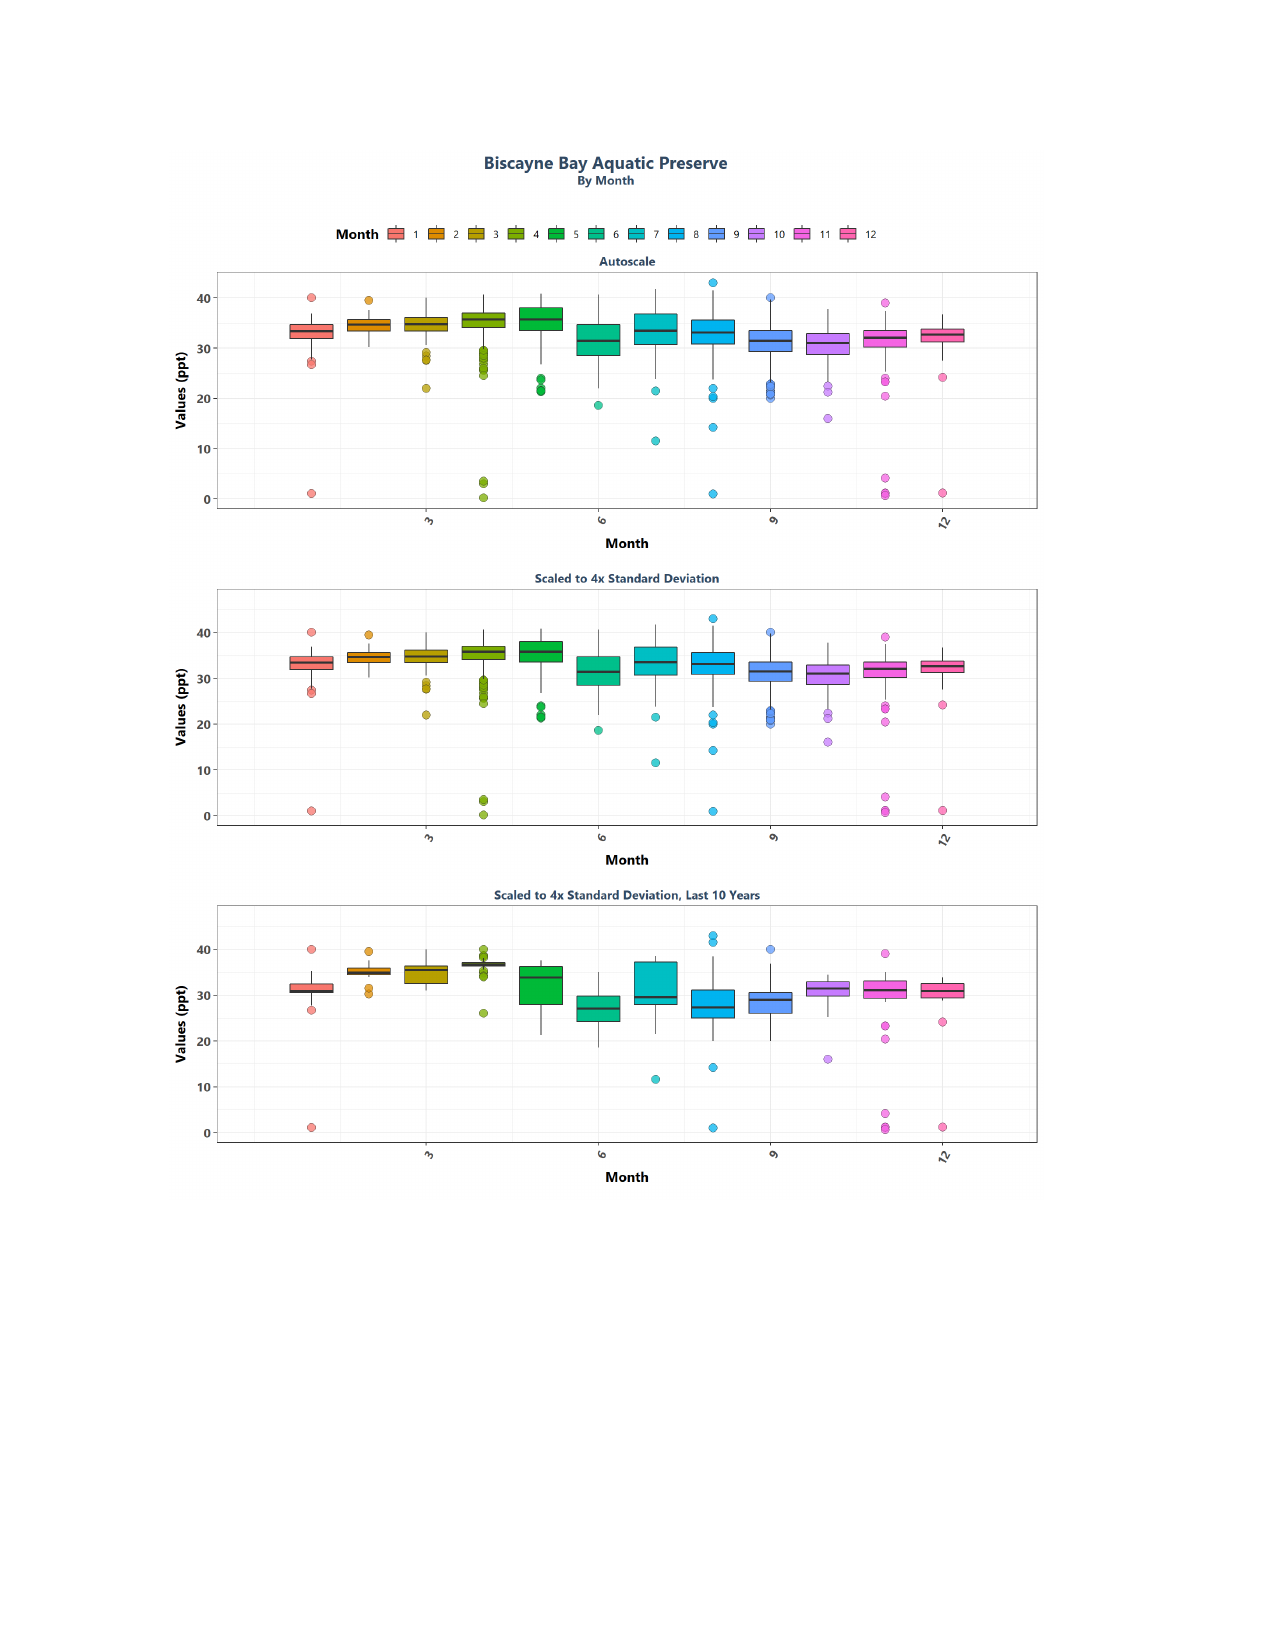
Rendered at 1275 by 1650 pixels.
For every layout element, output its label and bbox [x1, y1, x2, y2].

picture [168, 150, 1044, 1200]
